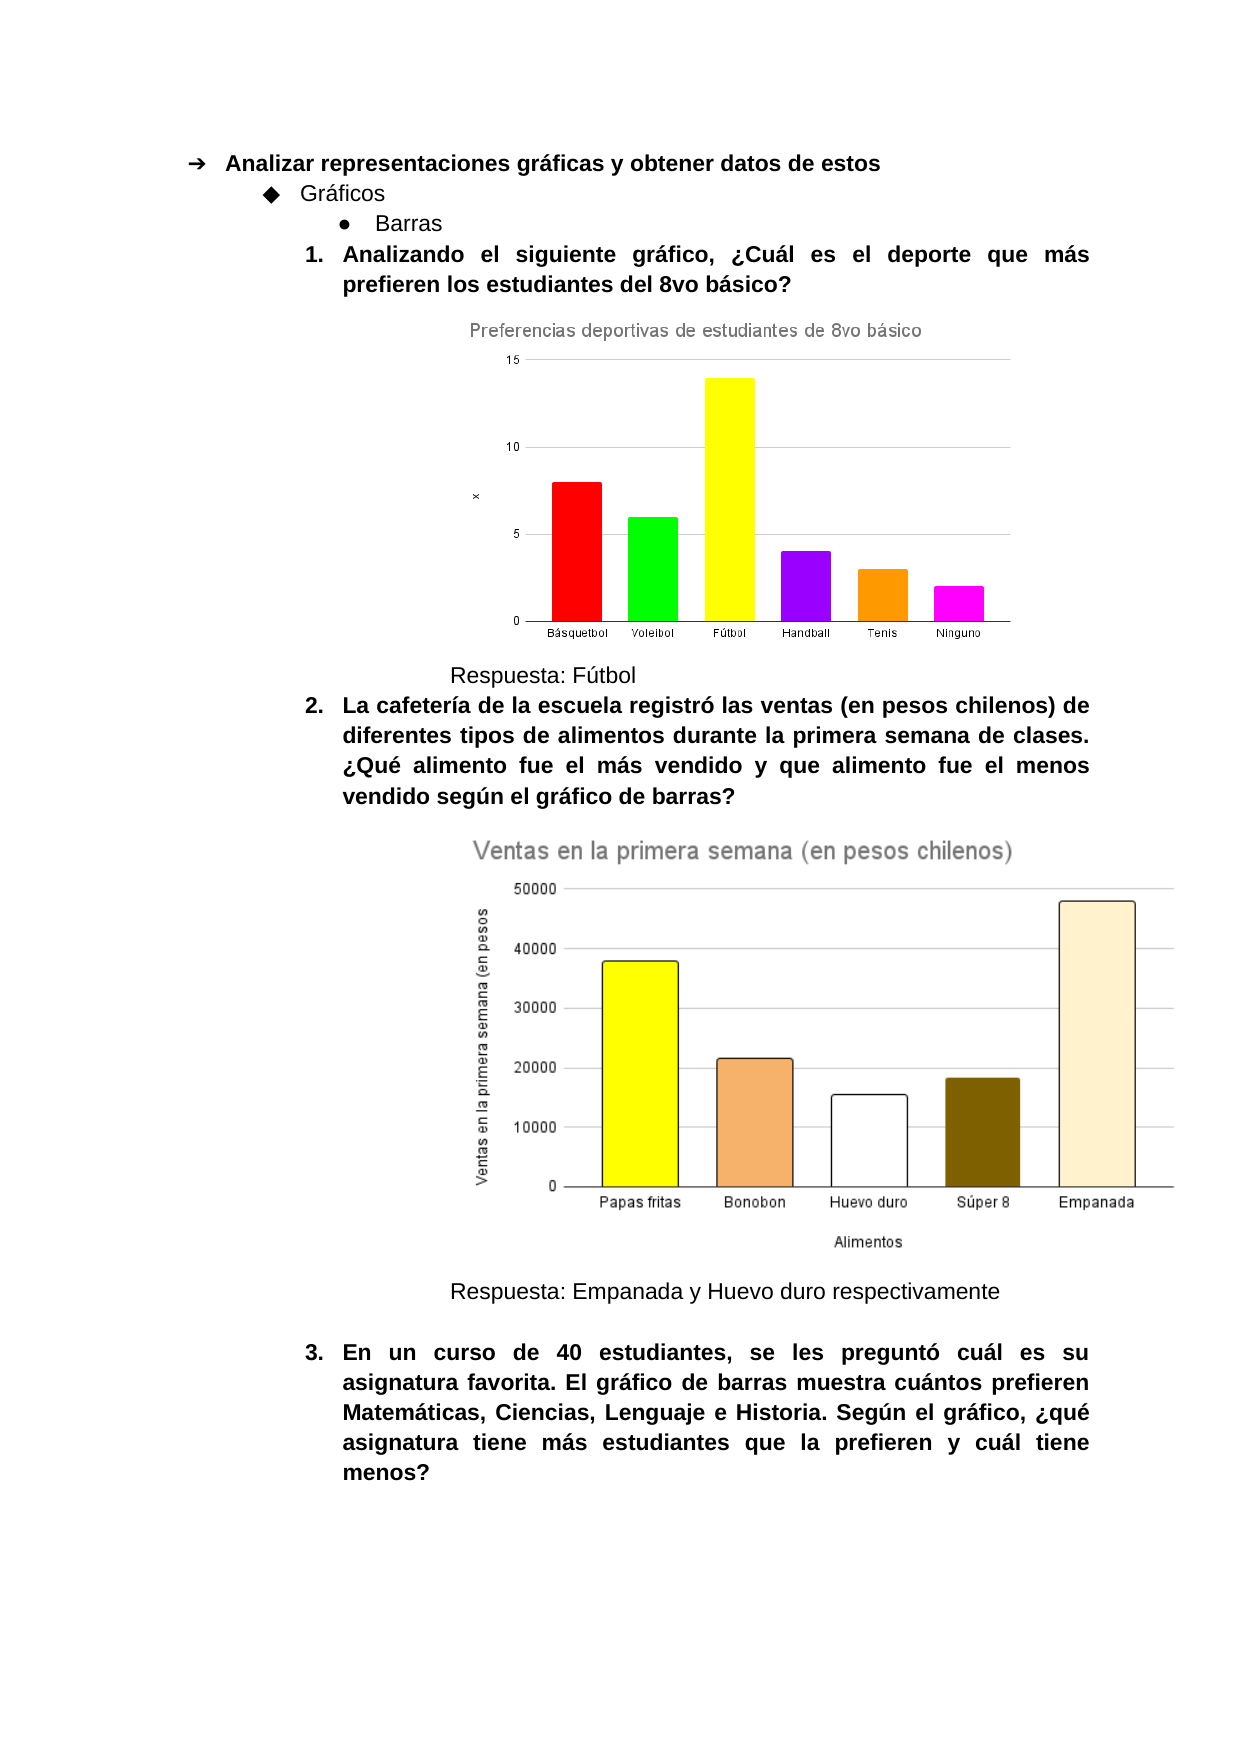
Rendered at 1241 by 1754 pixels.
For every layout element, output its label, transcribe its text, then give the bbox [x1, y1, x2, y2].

picture [450, 812, 1197, 1275]
list La cafetería de la escuela registró las ventas (en pesos chilenos) de diferentes tipos de alimentos durante la primera semana de clases. ¿Qué alimento fue el más vendido y que alimento fue el menos vendido según el gráfico de barras? [305, 692, 1090, 809]
list Analizar representaciones gráficas y obtener datos de estos [187, 150, 1090, 176]
list Analizando el siguiente gráfico, ¿Cuál es el deporte que más prefieren los estudiantes del 8vo básico? [305, 241, 1090, 297]
list Barras [337, 210, 1090, 237]
text Respuesta: Empanada y Huevo duro respectivamente [450, 1278, 1090, 1304]
picture [450, 301, 1028, 658]
list En un curso de 40 estudiantes, se les preguntó cuál es su asignatura favorita. El gráfico de barras muestra cuántos prefieren Matemáticas, Ciencias, Lenguaje e Historia. Según el gráfico, ¿qué asignatura tiene más estudiantes que la prefieren y cuál tiene menos? [305, 1338, 1090, 1486]
list Gráficos [262, 180, 1090, 207]
text Respuesta: Fútbol [375, 662, 1090, 688]
